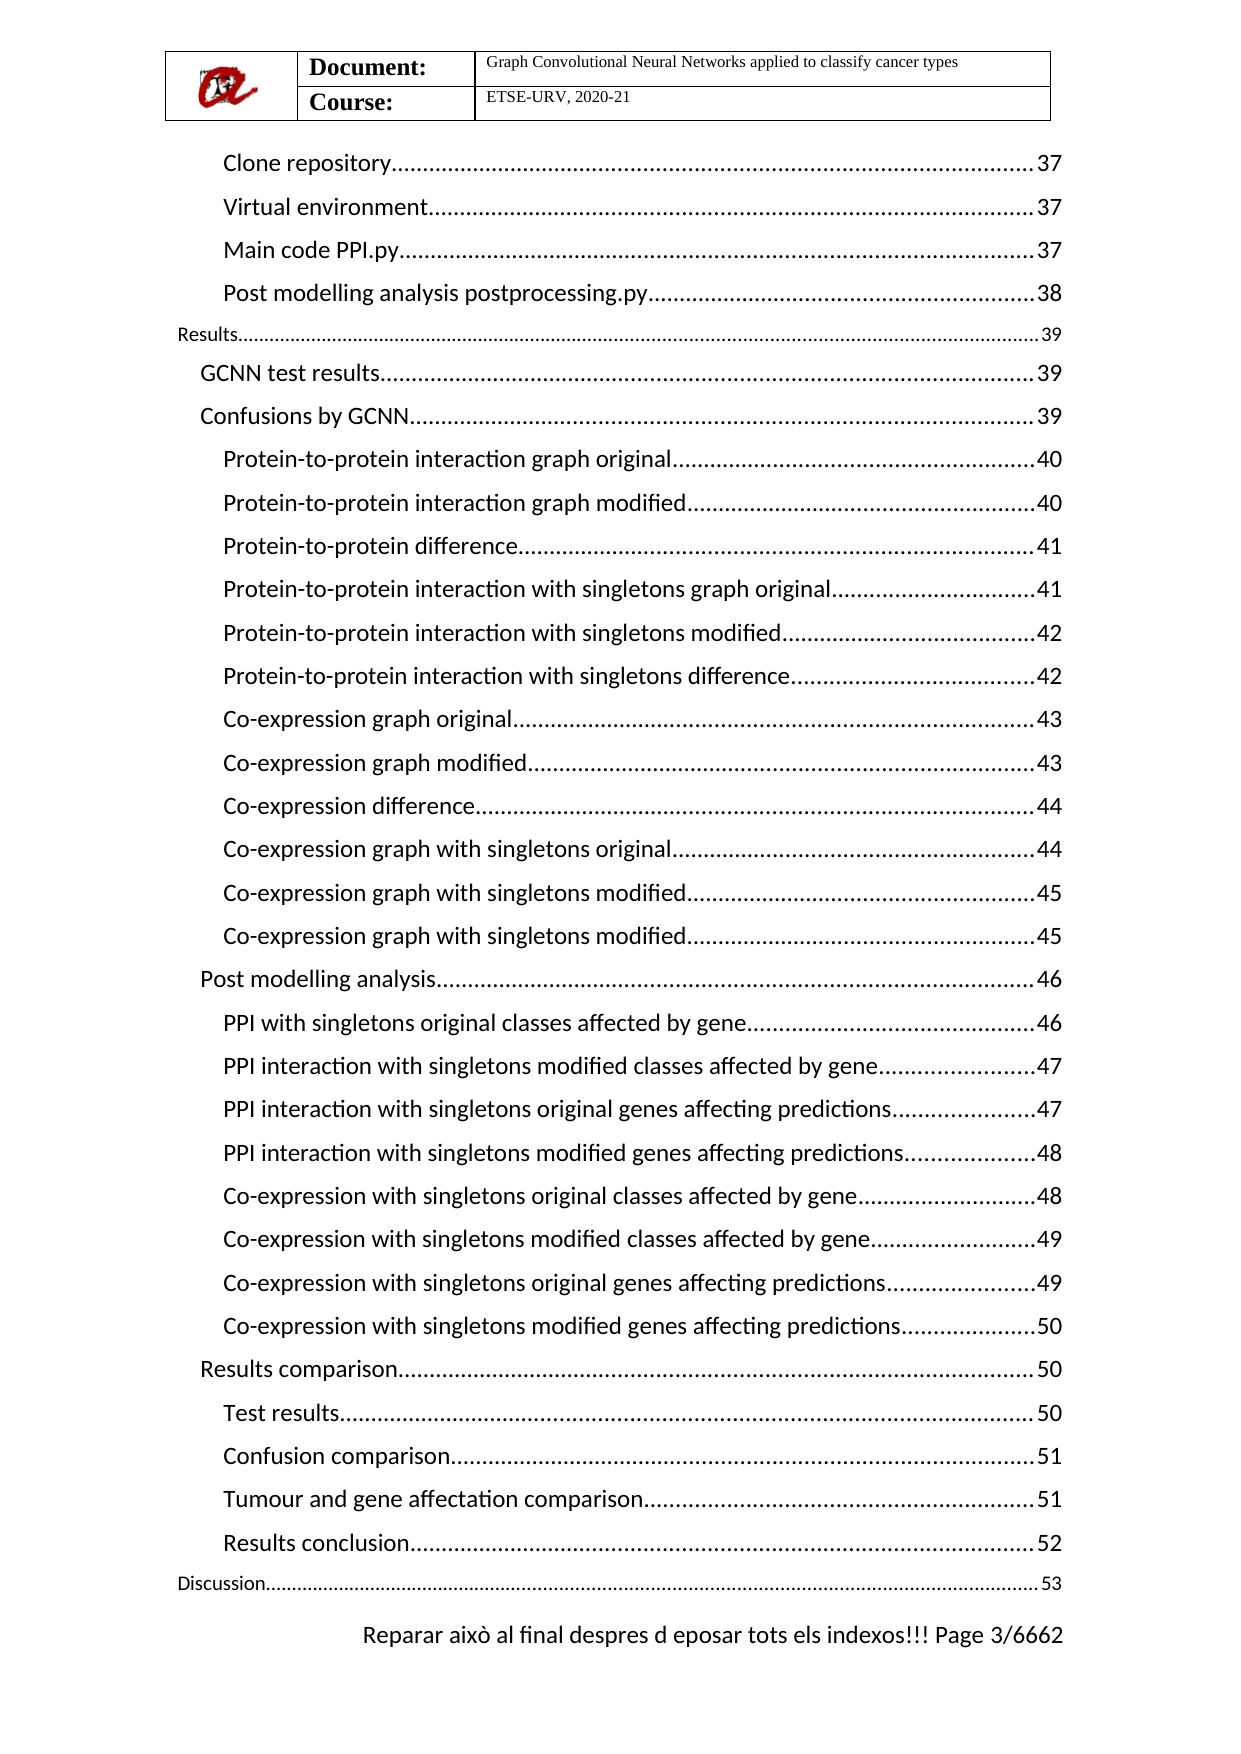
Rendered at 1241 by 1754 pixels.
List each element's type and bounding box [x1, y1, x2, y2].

picture [195, 63, 261, 111]
